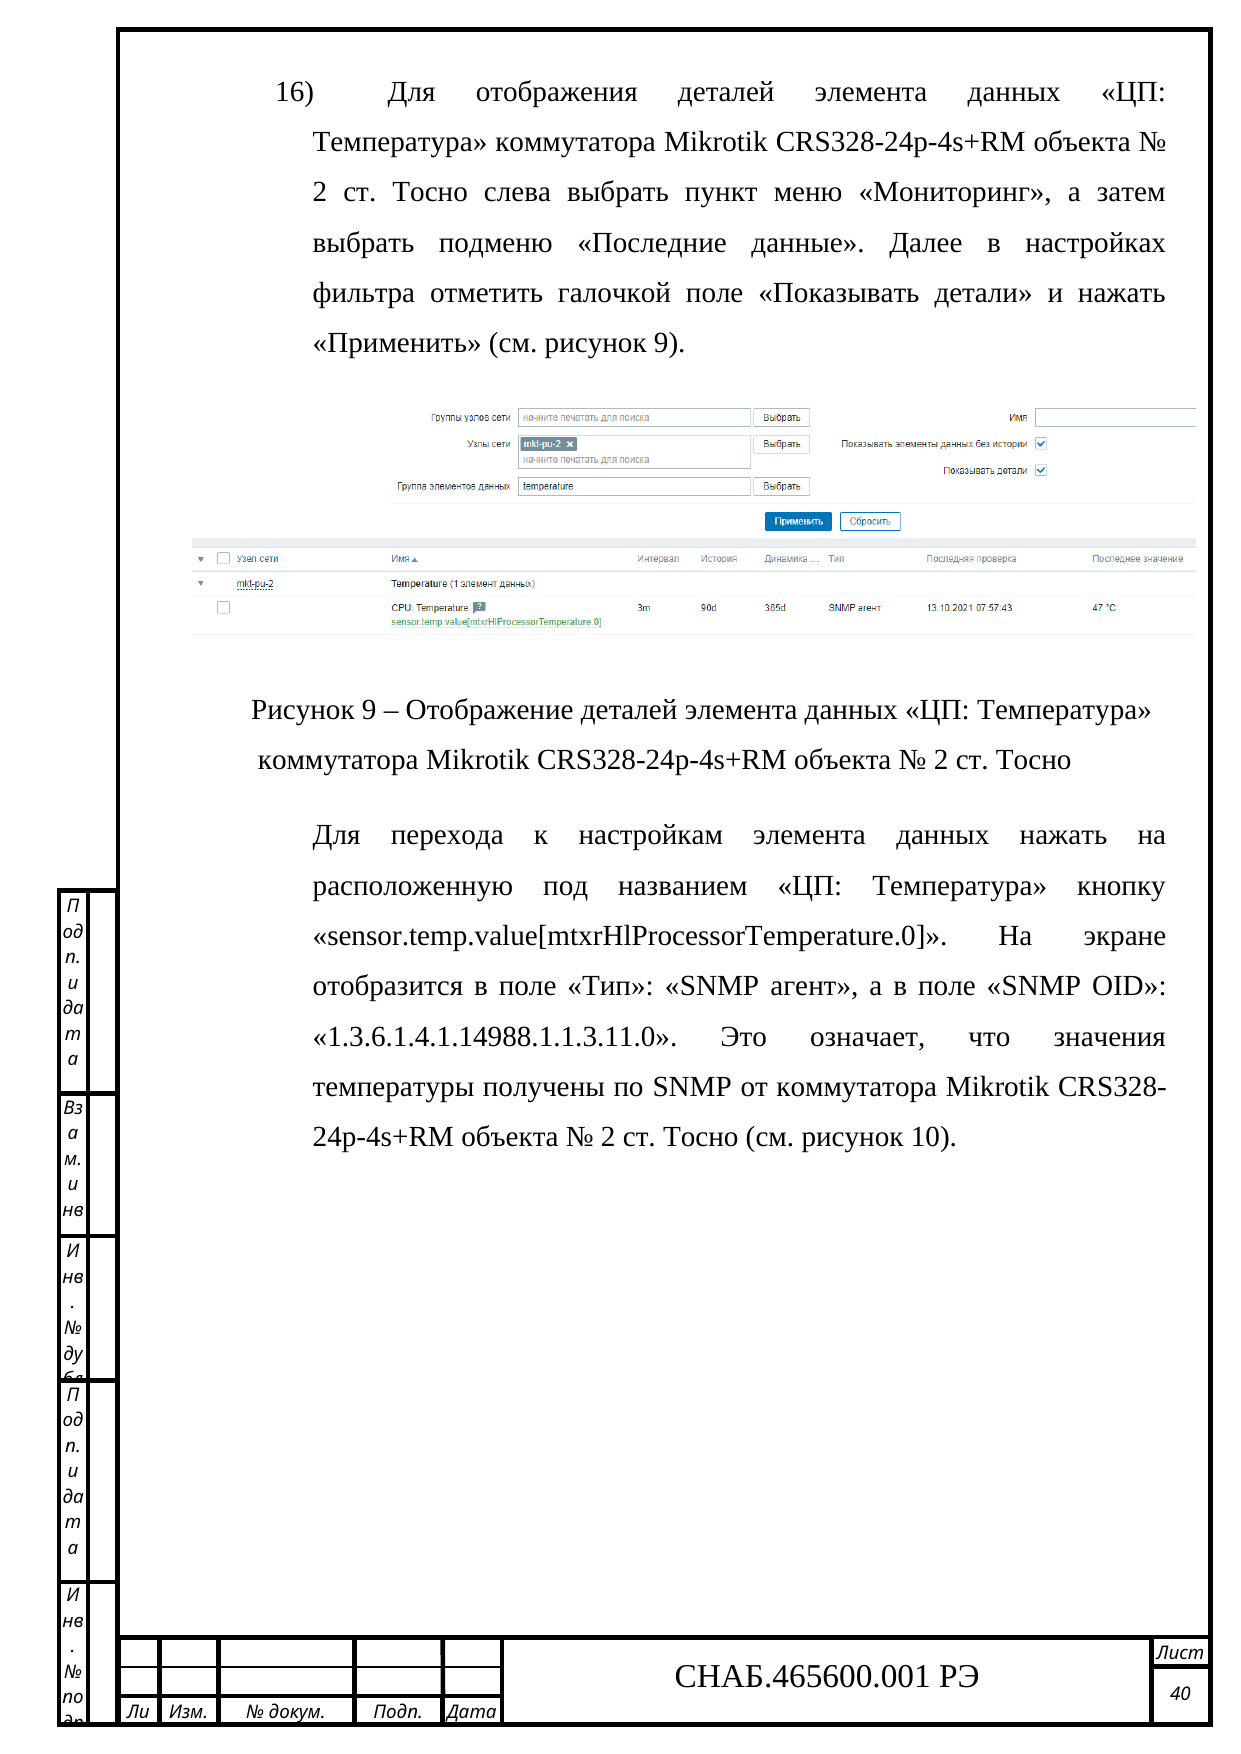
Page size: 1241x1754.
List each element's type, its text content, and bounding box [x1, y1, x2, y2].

list Для отображения деталей элемента данных «ЦП: Температура» коммутатора Mikrotik CRS328-24p-4s+RM объекта № 2 ст. Тосно слева выбрать пункт меню «Мониторинг», а затем выбрать подменю «Последние данные». Далее в настройках фильтра отметить галочкой поле «Показывать детали» и нажать «Применить» (см. рисунок 9). [275, 74, 1166, 359]
picture [192, 400, 1197, 635]
text Для перехода к настройкам элемента данных нажать на расположенную под названием «ЦП: Температура» кнопку «sensor.temp.value[mtxrHlProcessorTemperature.0]». На экране отобразится в поле «Тип»: «SNMP агент», а в поле «SNMP OID»: «1.3.6.1.4.1.14988.1.1.3.11.0». Это означает, что значения температуры получены по SNMP от коммутатора Mikrotik CRS328-24p-4s+RM объекта № 2 ст. Тосно (см. рисунок 10). [312, 817, 1166, 1153]
text Рисунок 9 – Отображение деталей элемента данных «ЦП: Температура» коммутатора Mikrotik CRS328-24p-4s+RM объекта № 2 ст. Тосно [162, 692, 1166, 776]
